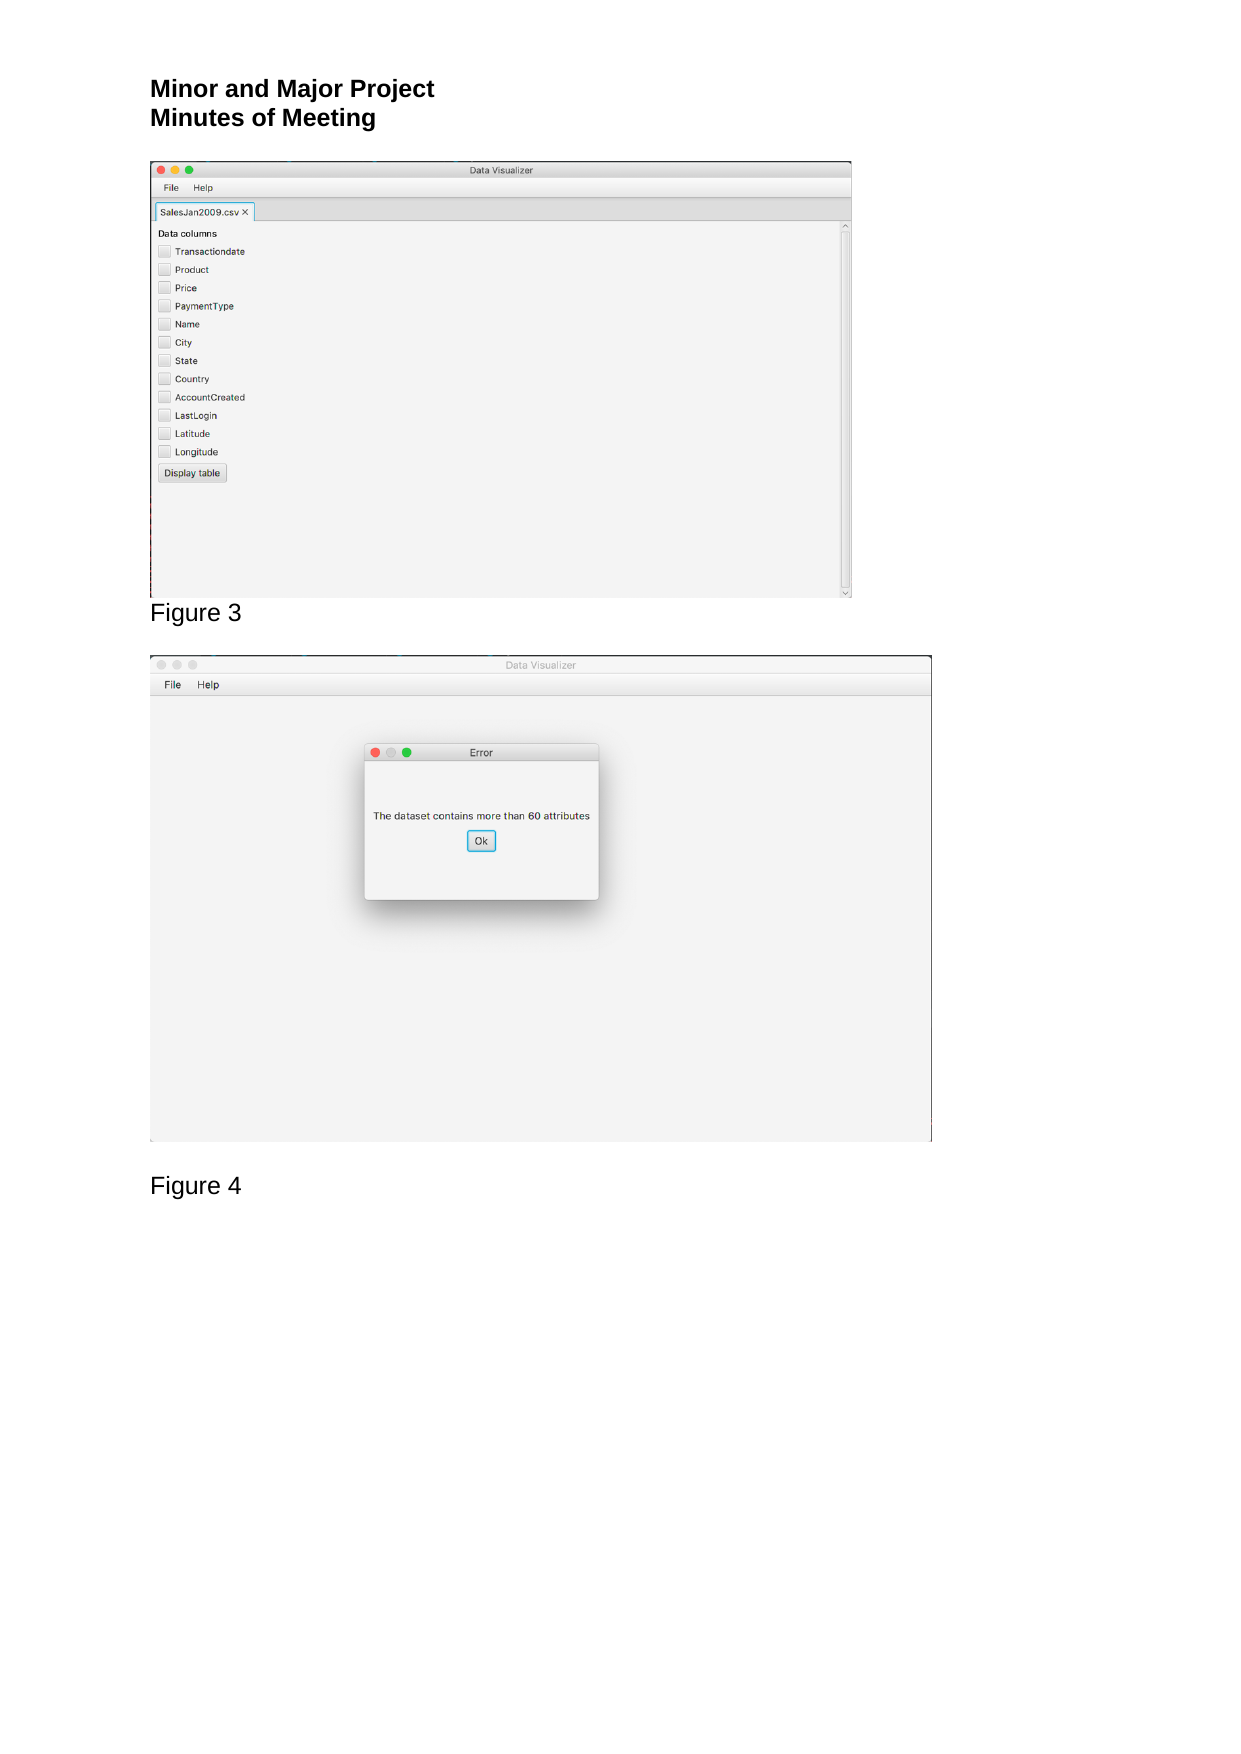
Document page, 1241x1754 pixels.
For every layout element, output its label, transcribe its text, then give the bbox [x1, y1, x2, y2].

picture [150, 655, 932, 1142]
text Figure 4 [150, 1171, 1090, 1199]
picture [150, 161, 852, 598]
text Figure 3 [150, 598, 1090, 627]
